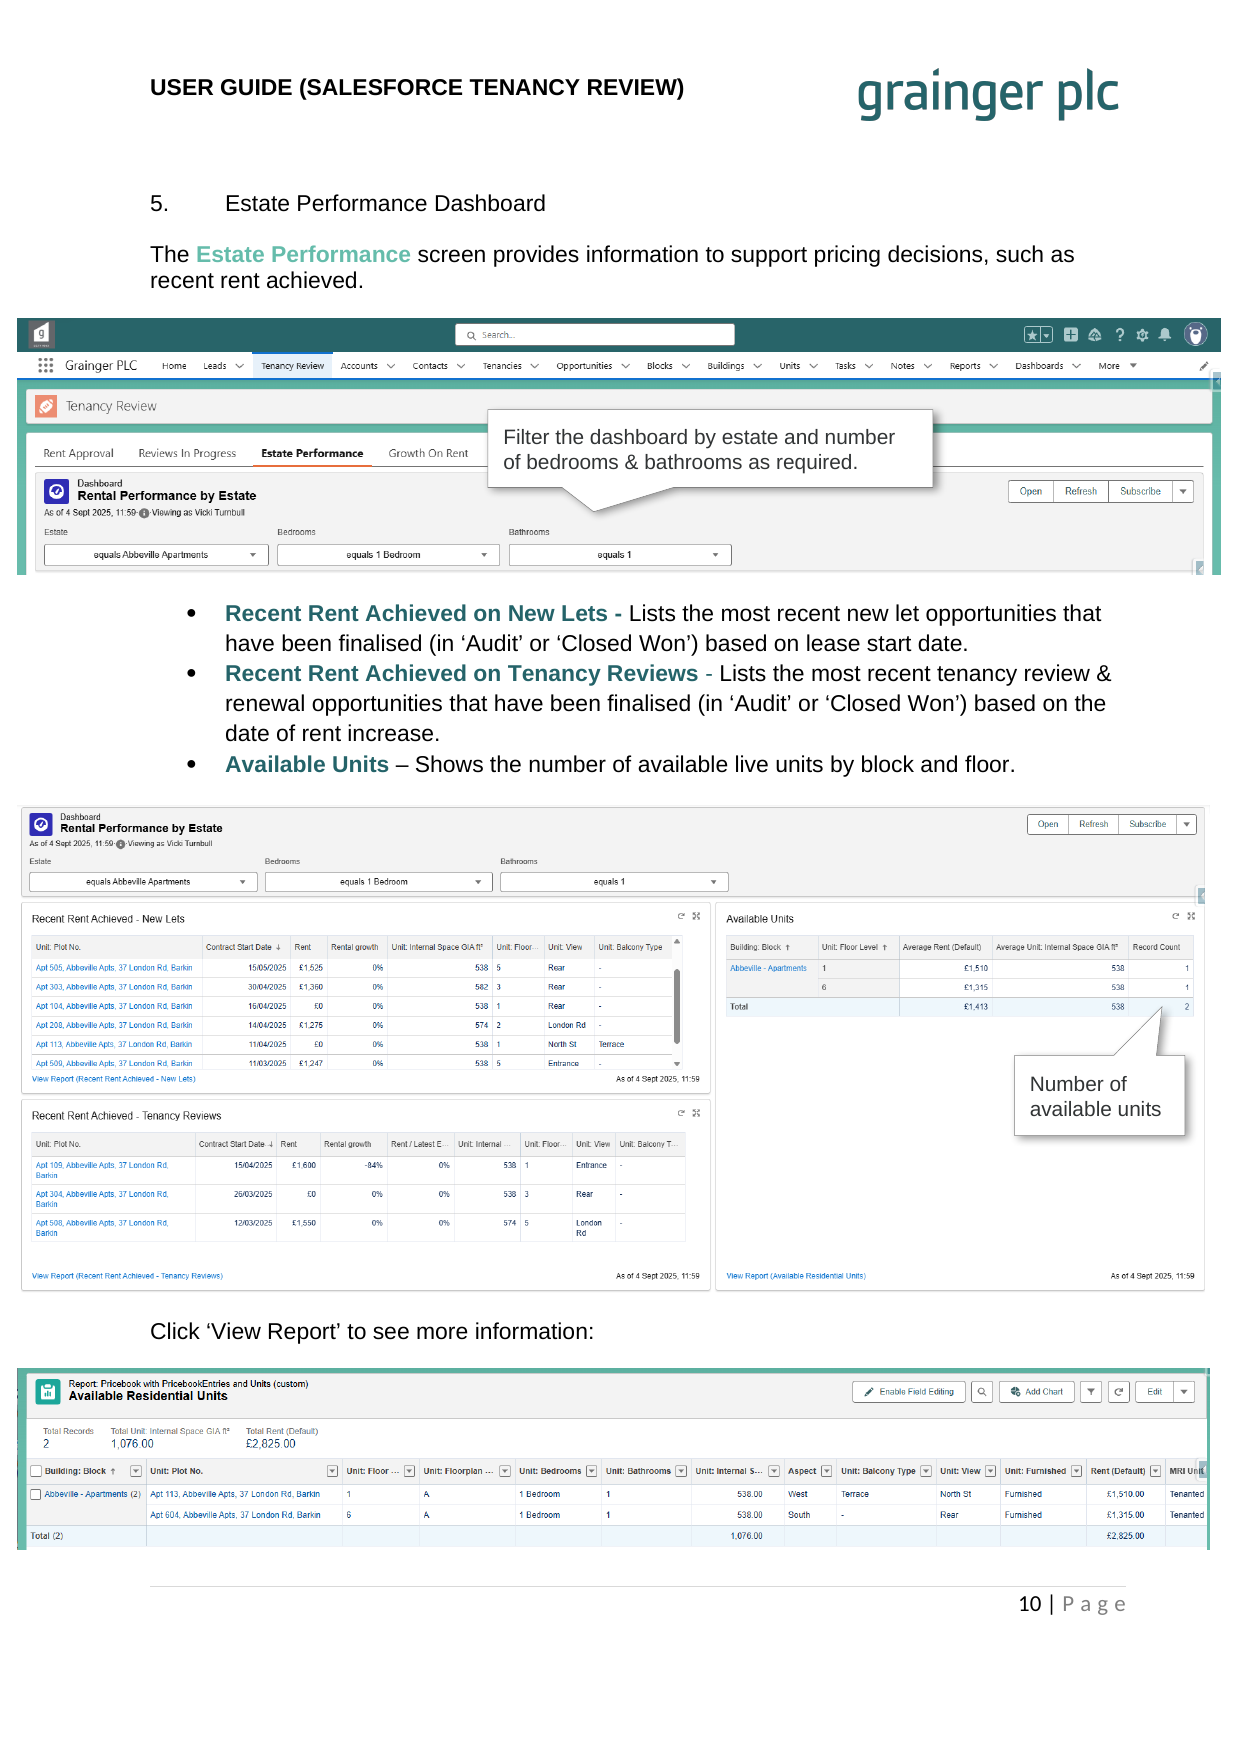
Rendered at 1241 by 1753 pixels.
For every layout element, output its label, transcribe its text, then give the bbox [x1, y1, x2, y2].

text The Estate Performance screen provides information to support pricing decisions, such as recent rent achieved. [150, 241, 1126, 294]
picture [17, 318, 1222, 575]
picture [17, 805, 1210, 1293]
picture [17, 1368, 1210, 1550]
list Available Units – Shows the number of available live units by block and floor. [187, 751, 1126, 777]
list Recent Rent Achieved on New Lets - Lists the most recent new let opportunities that have been finalised (in ‘Audit’ or ‘Closed Won’) based on lease start date. [187, 599, 1126, 656]
text Click ‘View Report’ to see more information: [150, 1318, 1126, 1344]
subtitle Estate Performance Dashboard [150, 190, 1126, 216]
list Recent Rent Achieved on Tenancy Reviews - Lists the most recent tenancy review & renewal opportunities that have been finalised (in ‘Audit’ or ‘Closed Won’) based on the date of rent increase. [187, 660, 1126, 747]
picture [858, 68, 1119, 121]
